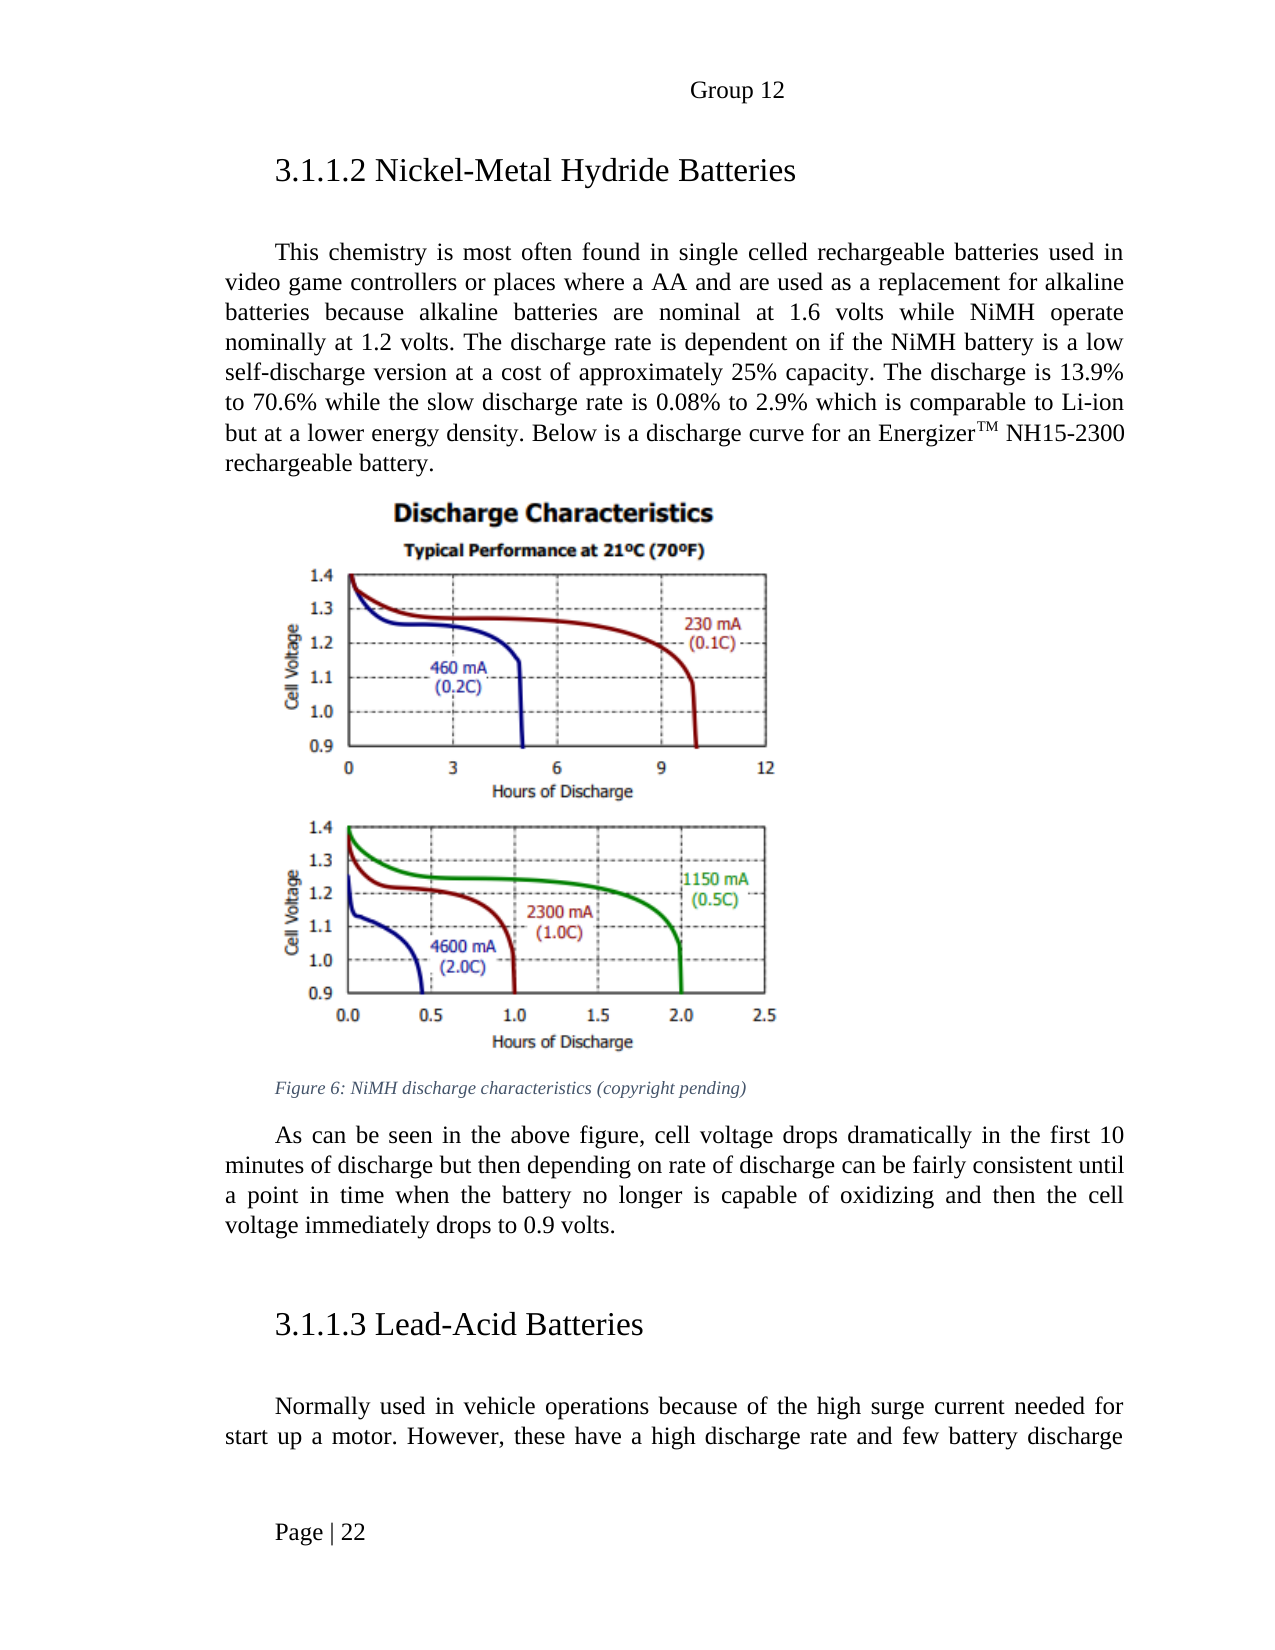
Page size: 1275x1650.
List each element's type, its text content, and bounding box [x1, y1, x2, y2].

subtitle 3.1.1.2 Nickel-Metal Hydride Batteries [225, 150, 1125, 188]
text This chemistry is most often found in single celled rechargeable batteries used in video game controllers or places where a AA and are used as a replacement for alkaline batteries because alkaline batteries are nominal at 1.6 volts while NiMH operate nominally at 1.2 volts. The discharge rate is dependent on if the NiMH battery is a low self-discharge version at a cost of approximately 25% capacity. The discharge is 13.9% to 70.6% while the slow discharge rate is 0.08% to 2.9% which is comparable to Li-ion but at a lower energy density. Below is a discharge curve for an EnergizerTM NH15-2300 rechargeable battery. [225, 237, 1125, 476]
subtitle 3.1.1.3 Lead-Acid Batteries [225, 1304, 1125, 1342]
text As can be seen in the above figure, cell voltage drops dramatically in the first 10 minutes of discharge but then depending on rate of discharge can be fairly consistent until a point in time when the battery no longer is capable of oxidizing and then the cell voltage immediately drops to 0.9 volts. [225, 1120, 1125, 1239]
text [225, 1391, 1125, 1450]
picture [274, 494, 786, 1059]
